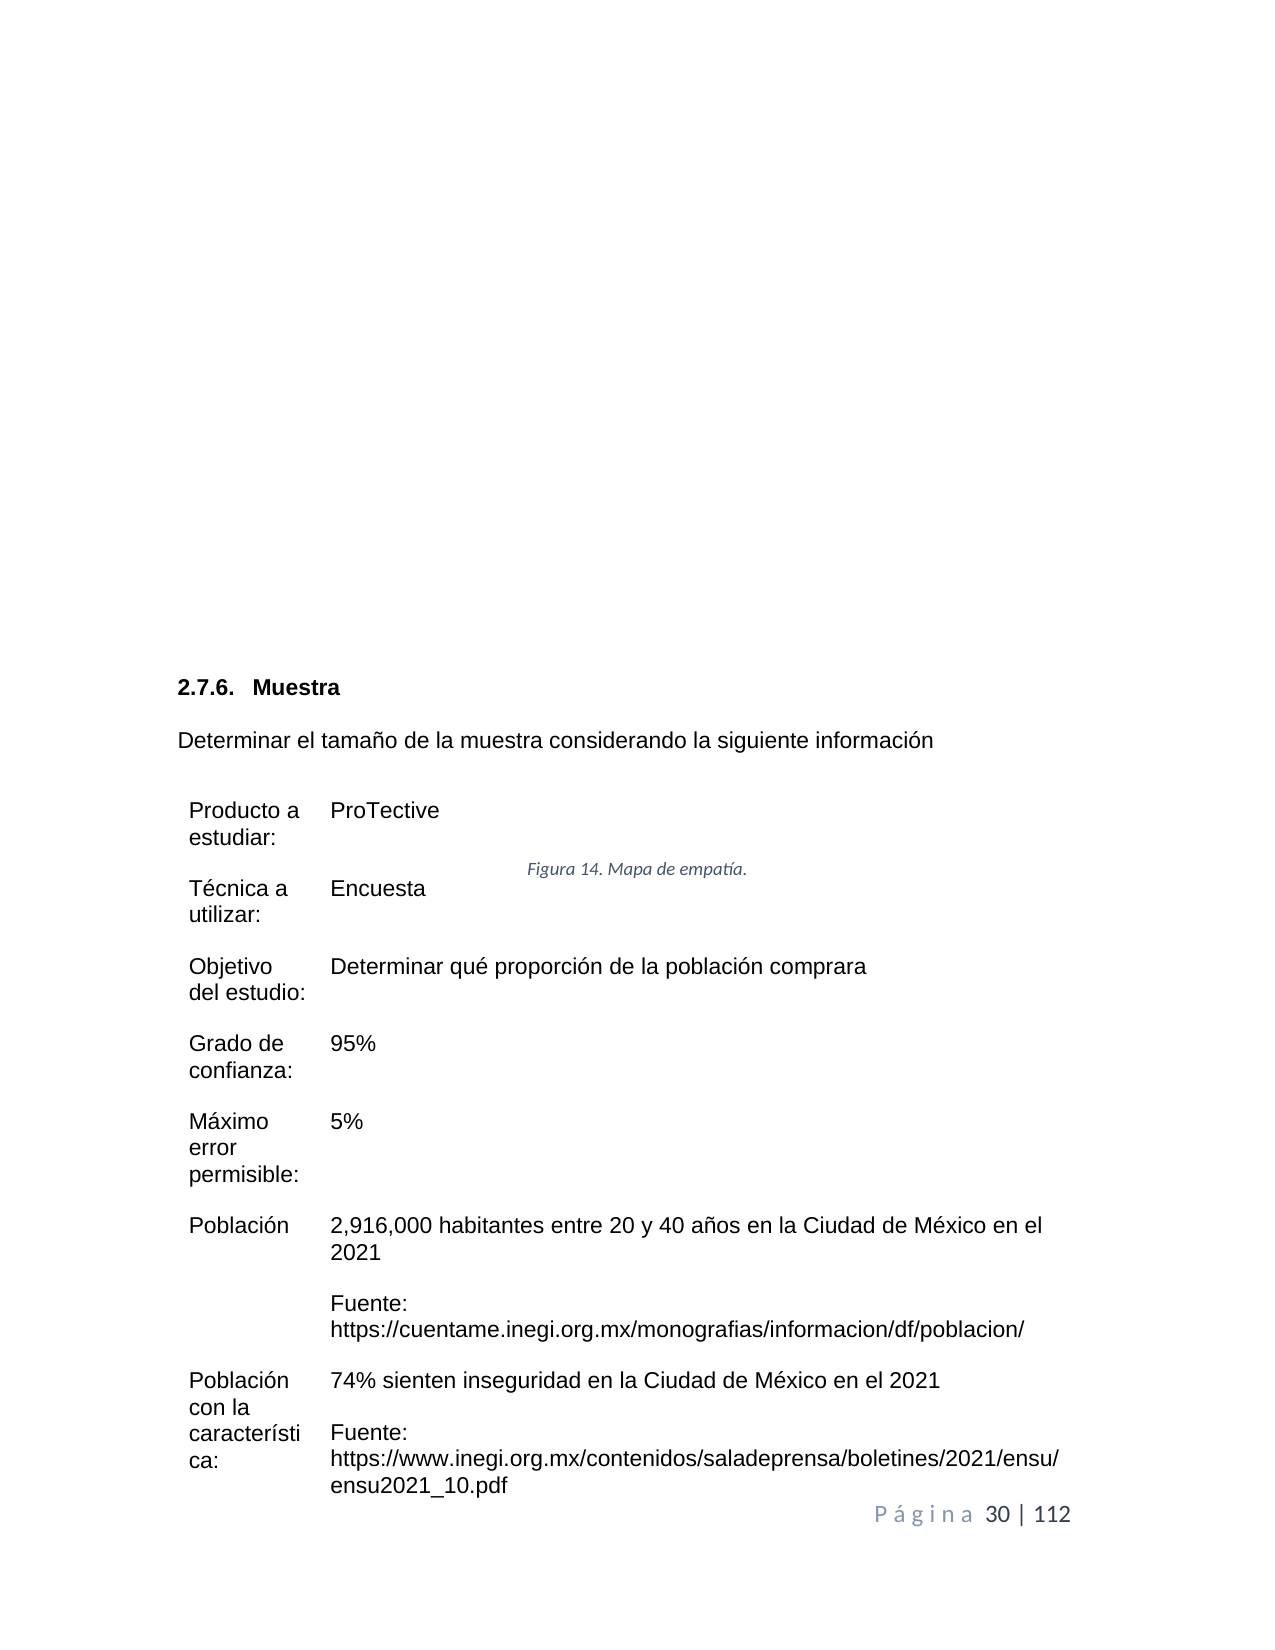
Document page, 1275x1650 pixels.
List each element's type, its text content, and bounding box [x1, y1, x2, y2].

table_cell Objetivo del estudio: [177, 928, 319, 1005]
table_cell Encuesta [319, 850, 1098, 928]
table_cell Técnica a utilizar: [177, 850, 319, 928]
table_header Producto a estudiar: [177, 772, 319, 850]
table_cell Grado de confianza: [177, 1005, 319, 1083]
table_cell Población [177, 1187, 319, 1342]
table_cell 74% sienten inseguridad en la Ciudad de México en el 2021 Fuente: https://www.inegi.org.mx/contenidos/saladeprensa/boletines/2021/ensu/ensu2021_10.pdf [319, 1343, 1098, 1498]
table_header ProTective [319, 772, 1098, 850]
subtitle Muestra [177, 674, 1098, 700]
table_cell 2,916,000 habitantes entre 20 y 40 años en la Ciudad de México en el 2021 Fuente: https://cuentame.inegi.org.mx/monografias/informacion/df/poblacion/ [319, 1187, 1098, 1342]
table_cell 95% [319, 1005, 1098, 1083]
table_cell Máximo error permisible: [177, 1083, 319, 1187]
table_cell Determinar qué proporción de la población comprara [319, 928, 1098, 1005]
table_cell Población con la característica: [177, 1343, 319, 1498]
text Determinar el tamaño de la muestra considerando la siguiente información [177, 727, 1098, 753]
table_cell 5% [319, 1083, 1098, 1187]
